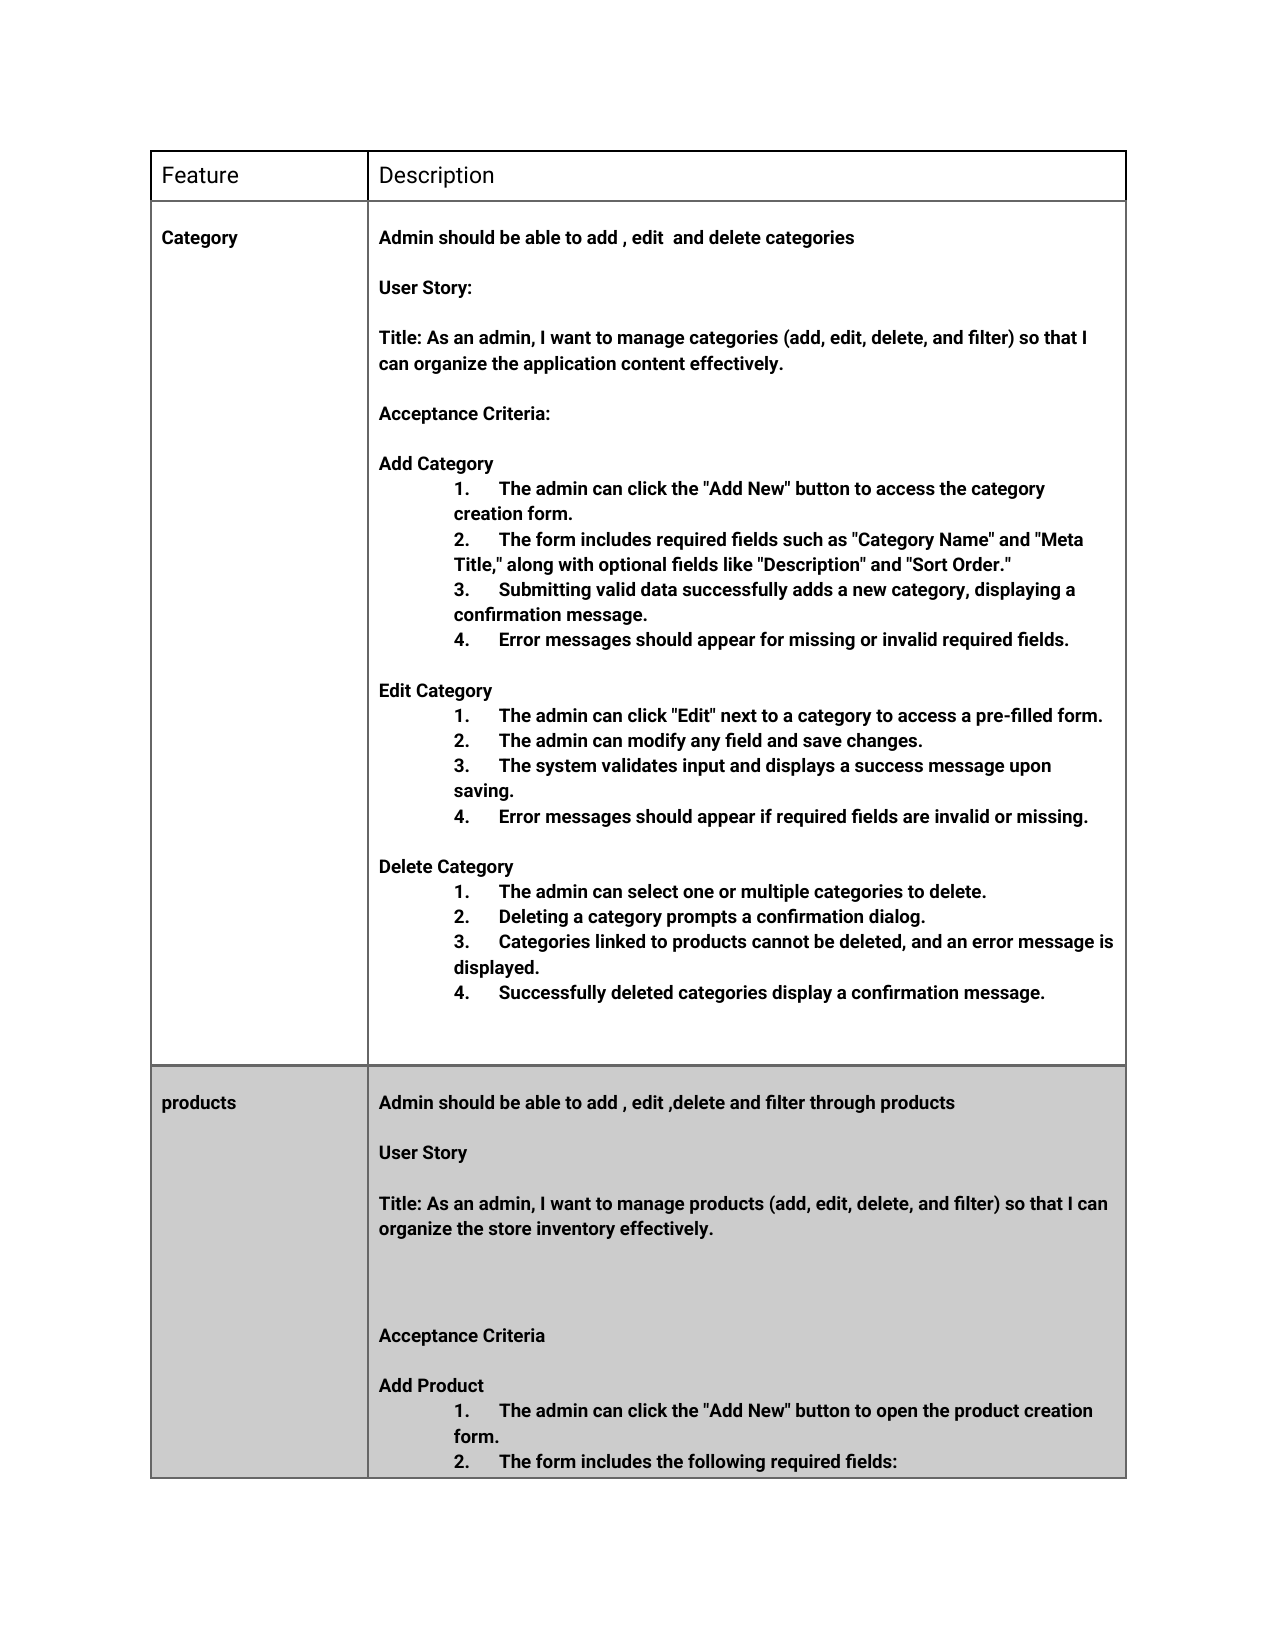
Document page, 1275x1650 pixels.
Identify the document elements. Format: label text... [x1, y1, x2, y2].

table_cell Category [152, 202, 367, 1064]
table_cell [369, 1067, 1125, 1477]
table_header Description [369, 152, 1125, 200]
table_cell products [152, 1067, 367, 1477]
table_cell Admin should be able to add , edit and delete categories User Story: Title: As an admin, I want to manage categories (add, edit, delete, and filter) so that I can organize the application content effectively. Acceptance Criteria: Add Category 1. The admin can click the "Add New" button to access the category creation form. 2. The form includes required fields such as "Category Name" and "Meta Title," along with optional fields like "Description" and "Sort Order." 3. Submitting valid data successfully adds a new category, displaying a confirmation message. 4. Error messages should appear for missing or invalid required fields. Edit Category 1. The admin can click "Edit" next to a category to access a pre-filled form. 2. The admin can modify any field and save changes. 3. The system validates input and displays a success message upon saving. 4. Error messages should appear if required fields are invalid or missing. Delete Category 1. The admin can select one or multiple categories to delete. 2. Deleting a category prompts a confirmation dialog. 3. Categories linked to products cannot be deleted, and an error message is displayed. 4. Successfully deleted categories display a confirmation message. [369, 202, 1125, 1064]
table_header Feature [152, 152, 367, 200]
